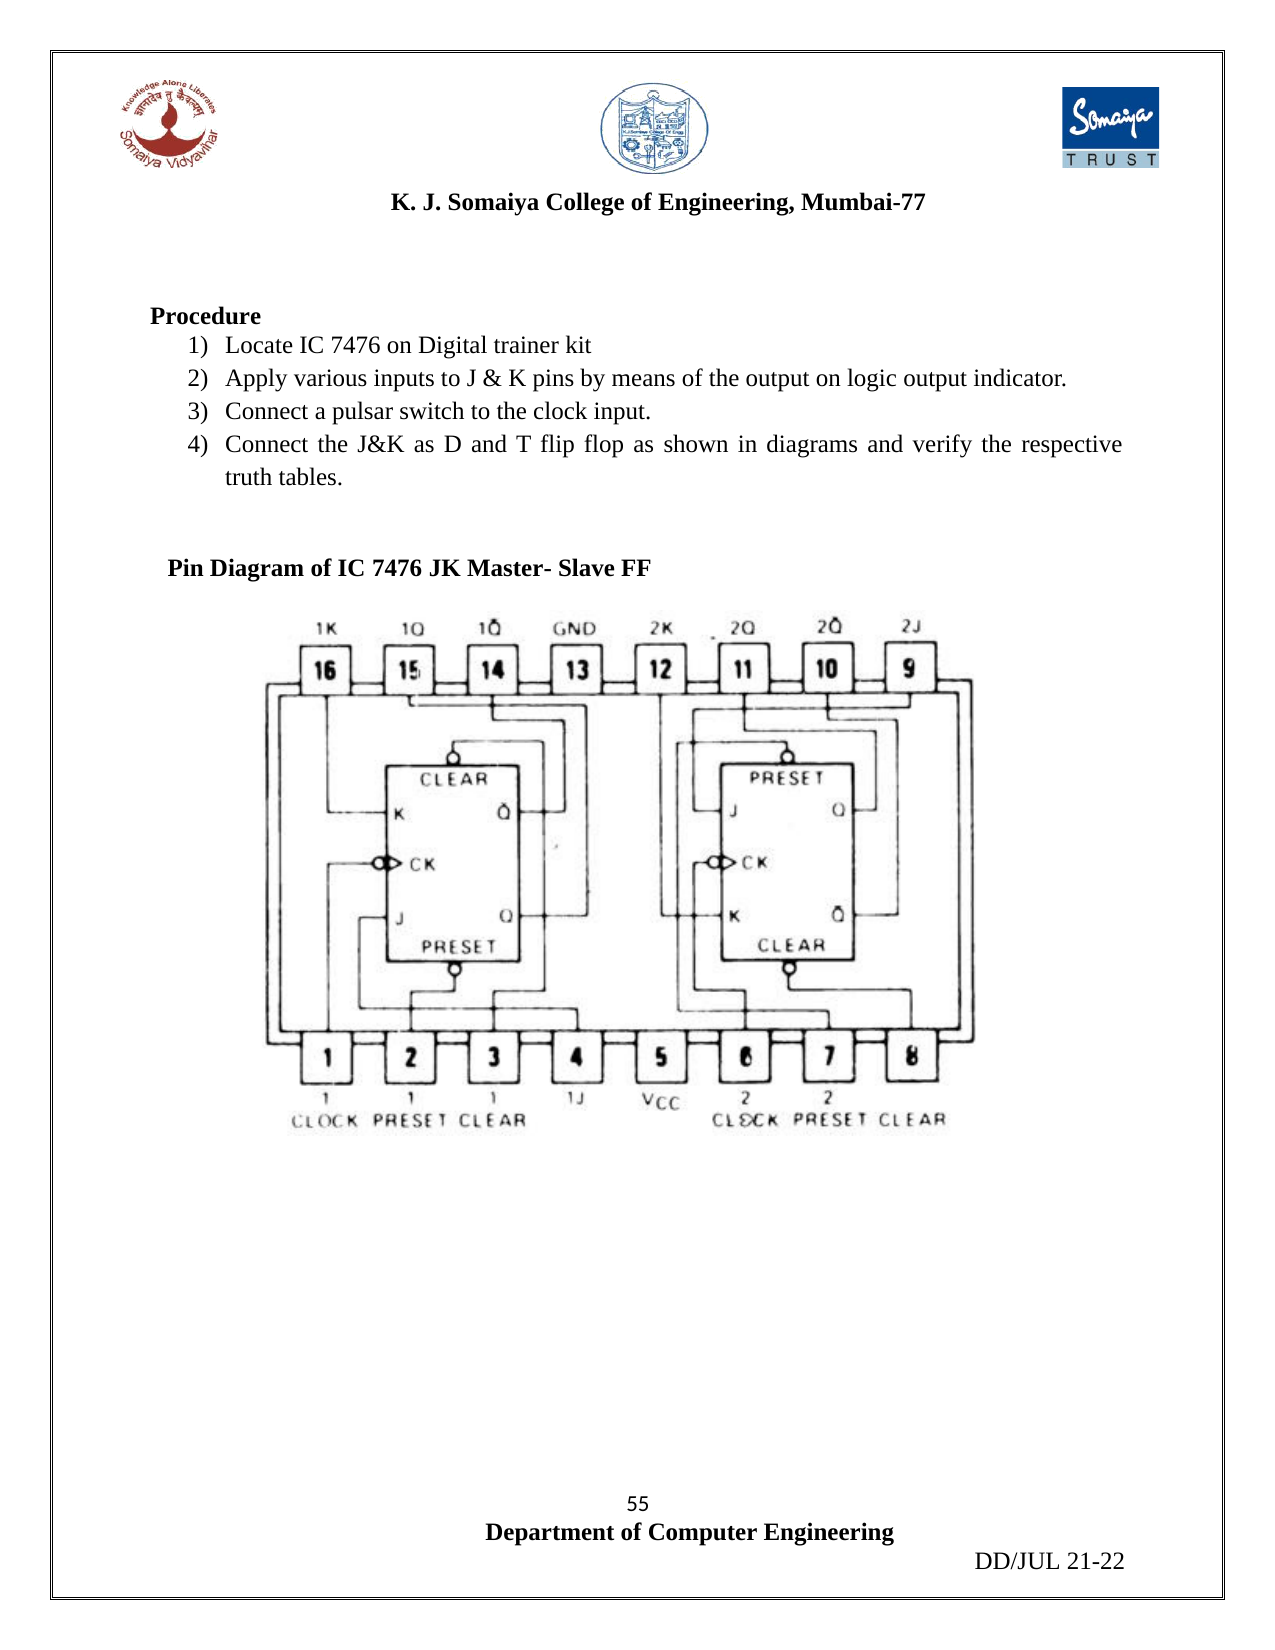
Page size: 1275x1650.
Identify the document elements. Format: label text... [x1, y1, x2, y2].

text Pin Diagram of IC 7476 JK Master- Slave FF [167, 553, 1125, 581]
picture [150, 610, 1088, 1136]
text Procedure [150, 301, 1125, 330]
picture [598, 79, 716, 176]
list Connect the J&K as D and T flip flop as shown in diagrams and verify the respective truth tables. [187, 429, 1125, 491]
picture [1062, 87, 1160, 168]
list Locate IC 7476 on Digital trainer kit [187, 330, 1125, 359]
list Connect a pulsar switch to the clock input. [187, 396, 1125, 425]
picture [120, 80, 218, 168]
list Apply various inputs to J & K pins by means of the output on logic output indicator. [187, 363, 1125, 392]
